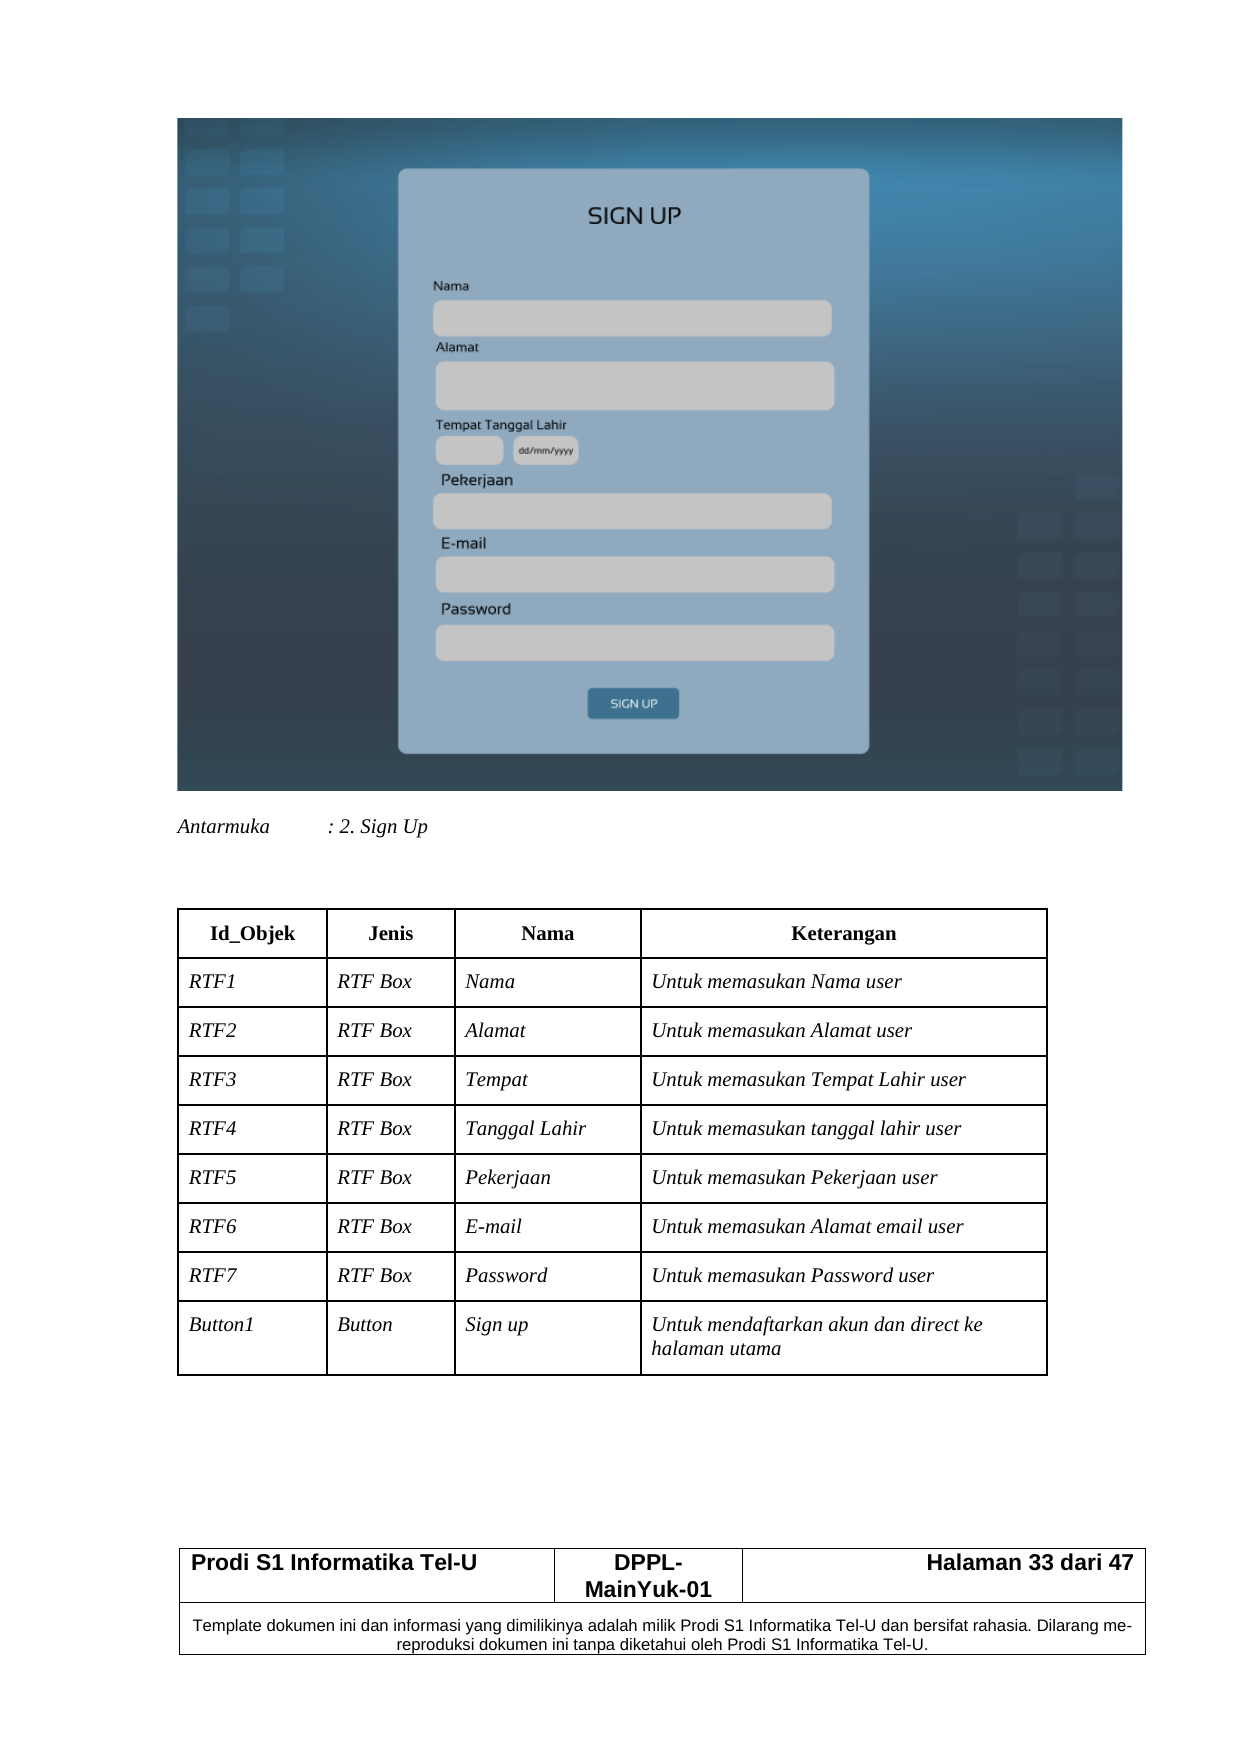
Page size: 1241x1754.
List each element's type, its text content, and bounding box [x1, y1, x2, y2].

table_header Jenis [328, 910, 454, 957]
table_cell RTF Box [328, 959, 454, 1006]
picture [177, 118, 1123, 791]
table_cell RTF7 [179, 1253, 326, 1299]
table_header Keterangan [642, 910, 1046, 957]
table_cell E-mail [456, 1204, 640, 1251]
table_cell Untuk memasukan Password user [642, 1253, 1046, 1299]
table_cell RTF Box [328, 1008, 454, 1055]
table_cell Button1 [179, 1302, 326, 1373]
table_cell RTF4 [179, 1106, 326, 1153]
table_cell RTF3 [179, 1057, 326, 1104]
table_cell RTF Box [328, 1253, 454, 1299]
table_cell RTF Box [328, 1204, 454, 1251]
table_cell Untuk memasukan Tempat Lahir user [642, 1057, 1046, 1104]
table_cell RTF Box [328, 1057, 454, 1104]
table_cell Pekerjaan [456, 1155, 640, 1202]
table_cell Untuk memasukan Nama user [642, 959, 1046, 1006]
table_header Nama [456, 910, 640, 957]
table_cell Sign up [456, 1302, 640, 1373]
table_cell RTF2 [179, 1008, 326, 1055]
table_cell RTF Box [328, 1106, 454, 1153]
table_cell RTF1 [179, 959, 326, 1006]
table_header Id_Objek [179, 910, 326, 957]
table_cell Untuk memasukan Alamat email user [642, 1204, 1046, 1251]
table_cell RTF Box [328, 1155, 454, 1202]
table_cell Button [328, 1302, 454, 1373]
table_cell Password [456, 1253, 640, 1299]
table_cell Untuk memasukan Alamat user [642, 1008, 1046, 1055]
table_cell Untuk memasukan Pekerjaan user [642, 1155, 1046, 1202]
table_cell Untuk memasukan tanggal lahir user [642, 1106, 1046, 1153]
table_cell Tanggal Lahir [456, 1106, 640, 1153]
table_cell RTF6 [179, 1204, 326, 1251]
table_cell Untuk mendaftarkan akun dan direct ke halaman utama [642, 1302, 1046, 1373]
table_cell Tempat [456, 1057, 640, 1104]
table_cell RTF5 [179, 1155, 326, 1202]
text Antarmuka : 2. Sign Up [177, 814, 1122, 838]
table_cell Nama [456, 959, 640, 1006]
table_cell Alamat [456, 1008, 640, 1055]
